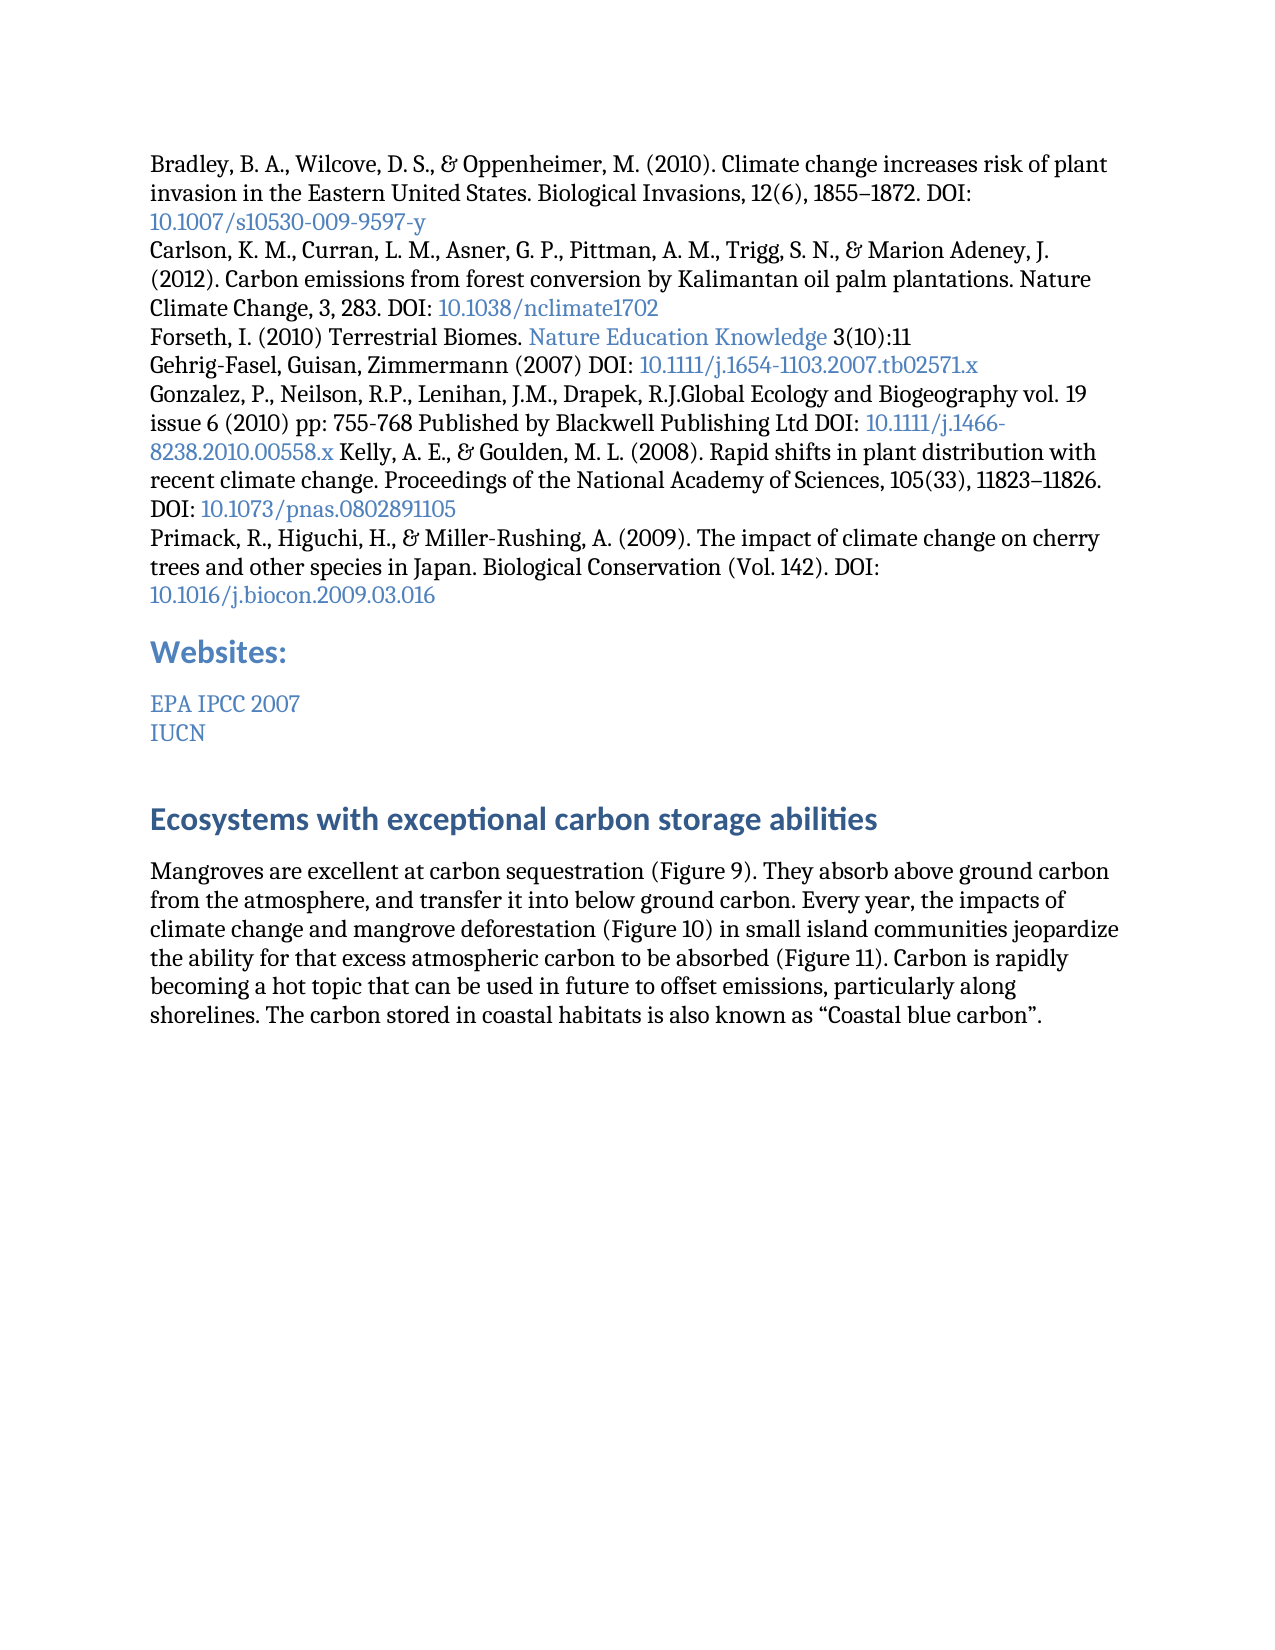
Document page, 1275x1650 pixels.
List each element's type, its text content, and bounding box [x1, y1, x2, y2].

subtitle Websites: [150, 631, 1125, 672]
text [150, 150, 1125, 610]
subtitle Ecosystems with exceptional carbon storage abilities [150, 798, 1125, 838]
text EPA IPCC 2007 IUCN [150, 690, 1125, 748]
text Mangroves are excellent at carbon sequestration (Figure 9). They absorb above ground carbon from the atmosphere, and transfer it into below ground carbon. Every year, the impacts of climate change and mangrove deforestation (Figure 10) in small island communities jeopardize the ability for that excess atmospheric carbon to be absorbed (Figure 11). Carbon is rapidly becoming a hot topic that can be used in future to offset emissions, particularly along shorelines. The carbon stored in coastal habitats is also known as “Coastal blue carbon”. [150, 857, 1125, 1030]
